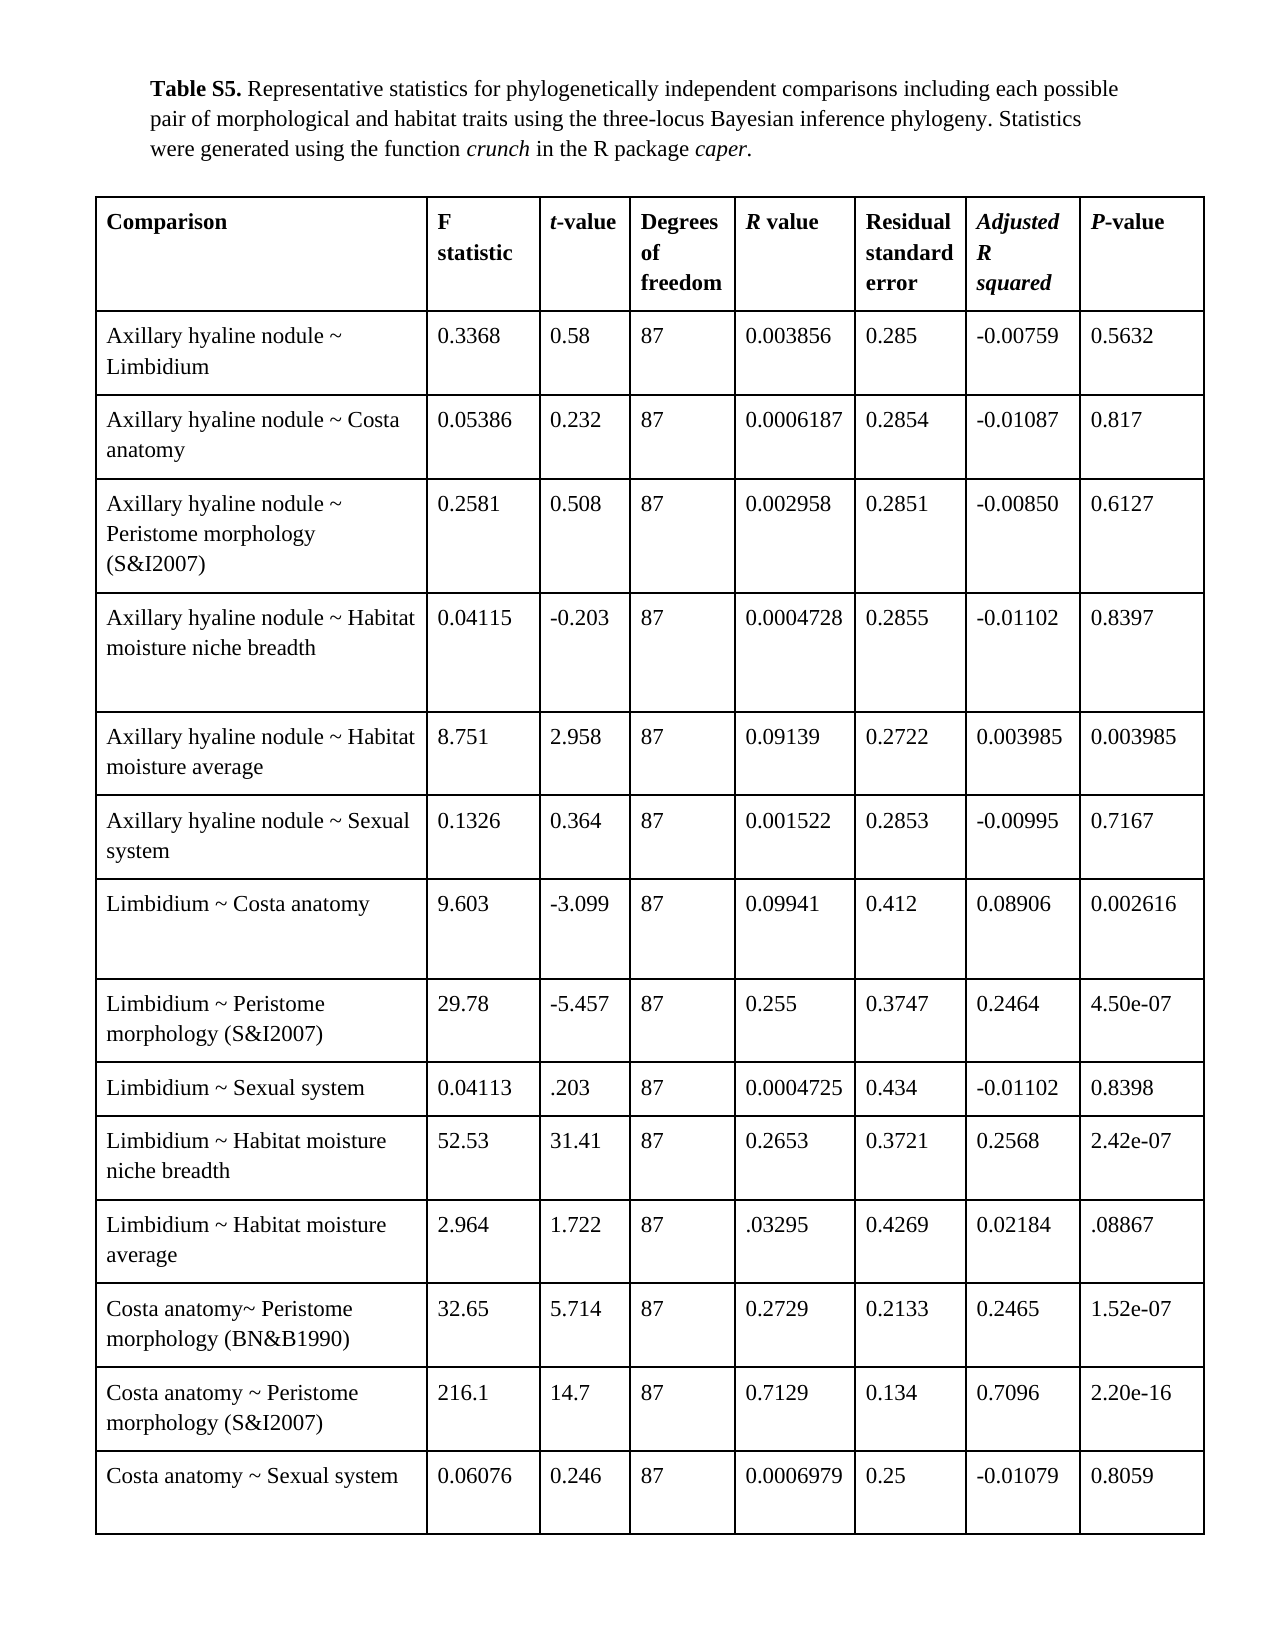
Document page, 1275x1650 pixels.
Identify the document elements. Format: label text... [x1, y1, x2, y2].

table_cell 0.255 [736, 980, 854, 1061]
table_cell 0.003985 [967, 713, 1079, 794]
table_cell Limbidium ~ Sexual system [97, 1063, 426, 1115]
table_cell -0.01087 [967, 396, 1079, 478]
table_cell 0.8398 [1081, 1063, 1203, 1115]
table_cell .08867 [1081, 1201, 1203, 1282]
table_cell 0.06076 [428, 1452, 539, 1533]
table_cell 87 [631, 396, 734, 478]
table_cell 87 [631, 1063, 734, 1115]
table_cell Axillary hyaline nodule ~ Sexual system [97, 796, 426, 878]
table_cell 0.25 [856, 1452, 965, 1533]
table_cell Limbidium ~ Peristome morphology (S&I2007) [97, 980, 426, 1061]
table_cell 87 [631, 980, 734, 1061]
table_cell 0.003856 [736, 312, 854, 394]
table_cell 0.09941 [736, 880, 854, 977]
table_cell 0.04115 [428, 594, 539, 711]
table_cell 0.02184 [967, 1201, 1079, 1282]
table_cell .03295 [736, 1201, 854, 1282]
table_cell 0.2568 [967, 1117, 1079, 1198]
table_cell 0.2722 [856, 713, 965, 794]
table_header P-value [1081, 198, 1203, 310]
table_cell 0.2133 [856, 1284, 965, 1366]
table_header t-value [541, 198, 629, 310]
table_cell Axillary hyaline nodule ~ Limbidium [97, 312, 426, 394]
table_cell 1.52e-07 [1081, 1284, 1203, 1366]
table_cell 8.751 [428, 713, 539, 794]
table_cell 0.002958 [736, 480, 854, 592]
table_cell 0.2853 [856, 796, 965, 878]
table_cell 0.6127 [1081, 480, 1203, 592]
table_cell 0.134 [856, 1368, 965, 1450]
table_cell 9.603 [428, 880, 539, 977]
table_cell 0.7096 [967, 1368, 1079, 1450]
table_cell Costa anatomy ~ Peristome morphology (S&I2007) [97, 1368, 426, 1450]
table_cell 0.7129 [736, 1368, 854, 1450]
table_cell 0.2653 [736, 1117, 854, 1198]
table_cell 2.42e-07 [1081, 1117, 1203, 1198]
table_cell 0.04113 [428, 1063, 539, 1115]
table_cell 87 [631, 1452, 734, 1533]
table_cell 0.002616 [1081, 880, 1203, 977]
table_cell 0.0006187 [736, 396, 854, 478]
table_cell 87 [631, 1117, 734, 1198]
table_cell 87 [631, 880, 734, 977]
table_cell 0.3721 [856, 1117, 965, 1198]
table_cell 0.434 [856, 1063, 965, 1115]
table_cell 0.001522 [736, 796, 854, 878]
table_cell 87 [631, 312, 734, 394]
table_cell -0.00759 [967, 312, 1079, 394]
table_cell 0.0004728 [736, 594, 854, 711]
table_cell Limbidium ~ Habitat moisture average [97, 1201, 426, 1282]
table_header Degrees of freedom [631, 198, 734, 310]
table_cell 0.2465 [967, 1284, 1079, 1366]
table_header R value [736, 198, 854, 310]
table_cell Axillary hyaline nodule ~ Habitat moisture average [97, 713, 426, 794]
table_cell 0.8059 [1081, 1452, 1203, 1533]
table_cell .203 [541, 1063, 629, 1115]
table_cell 0.08906 [967, 880, 1079, 977]
table_cell -5.457 [541, 980, 629, 1061]
table_cell 0.09139 [736, 713, 854, 794]
table_cell Costa anatomy~ Peristome morphology (BN&B1990) [97, 1284, 426, 1366]
table_cell 0.364 [541, 796, 629, 878]
table_cell 2.964 [428, 1201, 539, 1282]
table_cell 32.65 [428, 1284, 539, 1366]
table_cell 0.2855 [856, 594, 965, 711]
table_cell 0.7167 [1081, 796, 1203, 878]
table_cell 0.4269 [856, 1201, 965, 1282]
table_cell 0.2854 [856, 396, 965, 478]
table_header Adjusted R squared [967, 198, 1079, 310]
table_cell Axillary hyaline nodule ~ Costa anatomy [97, 396, 426, 478]
table_cell 0.003985 [1081, 713, 1203, 794]
table_cell 87 [631, 713, 734, 794]
table_cell 2.958 [541, 713, 629, 794]
table_cell 0.8397 [1081, 594, 1203, 711]
table_cell -3.099 [541, 880, 629, 977]
table_cell 0.232 [541, 396, 629, 478]
table_header Residual standard error [856, 198, 965, 310]
table_cell 52.53 [428, 1117, 539, 1198]
table_cell 216.1 [428, 1368, 539, 1450]
table_cell 0.0006979 [736, 1452, 854, 1533]
table_cell 0.3747 [856, 980, 965, 1061]
table_cell 31.41 [541, 1117, 629, 1198]
table_header Comparison [97, 198, 426, 310]
table_header F statistic [428, 198, 539, 310]
table_cell 87 [631, 594, 734, 711]
text Table S5. Representative statistics for phylogenetically independent comparisons including each possible pair of morphological and habitat traits using the three-locus Bayesian inference phylogeny. Statistics were generated using the function crunch in the R package caper. [150, 75, 1125, 162]
table_cell -0.01079 [967, 1452, 1079, 1533]
table_cell 5.714 [541, 1284, 629, 1366]
table_cell Costa anatomy ~ Sexual system [97, 1452, 426, 1533]
table_cell 0.0004725 [736, 1063, 854, 1115]
table_cell Axillary hyaline nodule ~ Peristome morphology (S&I2007) [97, 480, 426, 592]
table_cell -0.00850 [967, 480, 1079, 592]
table_cell 0.412 [856, 880, 965, 977]
table_cell 0.2729 [736, 1284, 854, 1366]
table_cell -0.01102 [967, 1063, 1079, 1115]
table_cell 29.78 [428, 980, 539, 1061]
table_cell 87 [631, 1368, 734, 1450]
table_cell 0.58 [541, 312, 629, 394]
table_cell 87 [631, 796, 734, 878]
table_cell 14.7 [541, 1368, 629, 1450]
table_cell 0.3368 [428, 312, 539, 394]
table_cell 2.20e-16 [1081, 1368, 1203, 1450]
table_cell 0.2851 [856, 480, 965, 592]
table_cell -0.203 [541, 594, 629, 711]
table_cell 0.1326 [428, 796, 539, 878]
table_cell 0.508 [541, 480, 629, 592]
table_cell Axillary hyaline nodule ~ Habitat moisture niche breadth [97, 594, 426, 711]
table_cell 87 [631, 1284, 734, 1366]
table_cell 0.2581 [428, 480, 539, 592]
table_cell 87 [631, 480, 734, 592]
table_cell 1.722 [541, 1201, 629, 1282]
table_cell 0.05386 [428, 396, 539, 478]
table_cell 0.5632 [1081, 312, 1203, 394]
table_cell 0.285 [856, 312, 965, 394]
table_cell 4.50e-07 [1081, 980, 1203, 1061]
table_cell 0.246 [541, 1452, 629, 1533]
table_cell 0.2464 [967, 980, 1079, 1061]
table_cell Limbidium ~ Costa anatomy [97, 880, 426, 977]
table_cell 87 [631, 1201, 734, 1282]
table_cell -0.00995 [967, 796, 1079, 878]
table_cell Limbidium ~ Habitat moisture niche breadth [97, 1117, 426, 1198]
table_cell 0.817 [1081, 396, 1203, 478]
table_cell -0.01102 [967, 594, 1079, 711]
